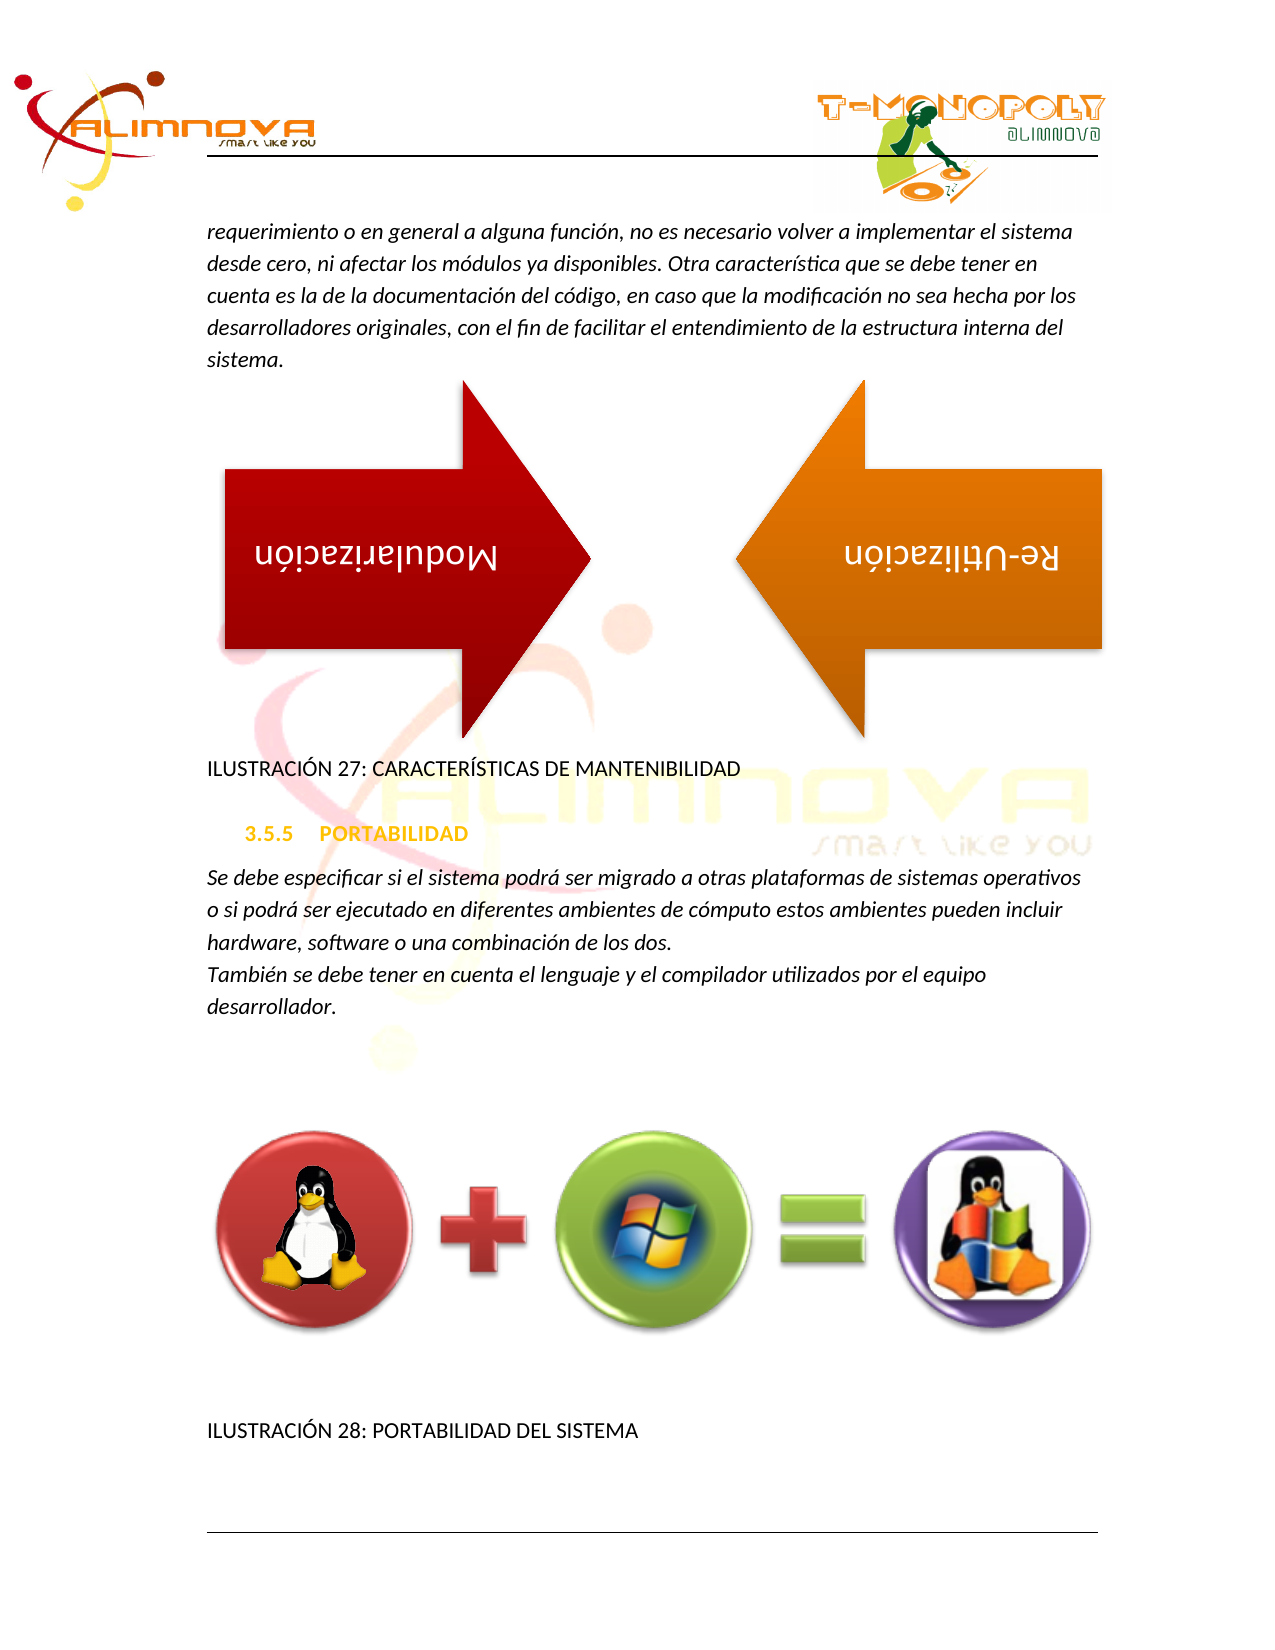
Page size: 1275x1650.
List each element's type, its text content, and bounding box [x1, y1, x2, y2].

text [207, 177, 1098, 374]
picture [10, 69, 317, 213]
subtitle PORTABILIDAD [244, 819, 1098, 847]
picture [812, 80, 1113, 213]
text Se debe especificar si el sistema podrá ser migrado a otras plataformas de sistemas operativos o si podrá ser ejecutado en diferentes ambientes de cómputo estos ambientes pueden incluir hardware, software o una combinación de los dos. [207, 863, 1098, 956]
text También se debe tener en cuenta el lenguaje y el compilador utilizados por el equipo desarrollador. [207, 960, 1098, 1020]
